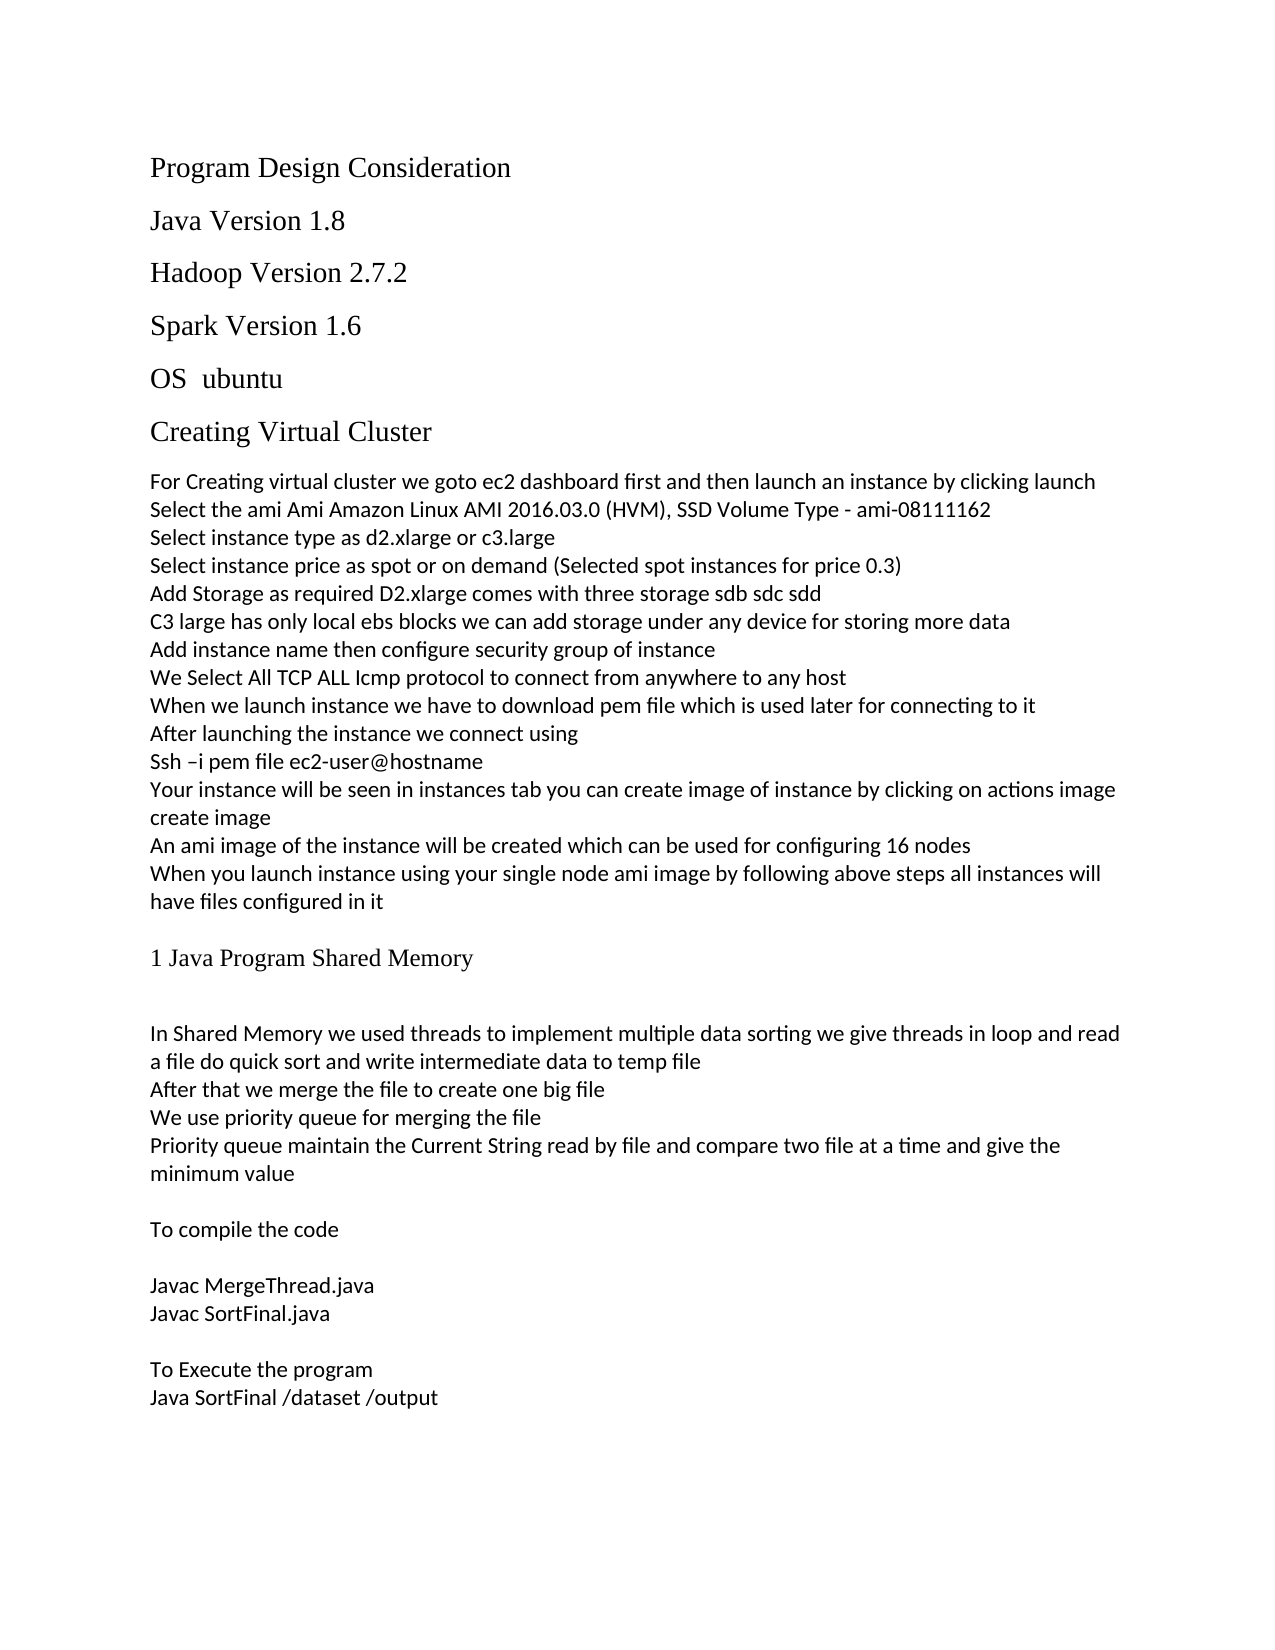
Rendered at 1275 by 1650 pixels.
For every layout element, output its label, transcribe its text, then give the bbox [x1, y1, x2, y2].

text We use priority queue for merging the file [150, 1103, 1125, 1131]
text Java SortFinal /dataset /output [150, 1383, 1125, 1411]
text When we launch instance we have to download pem file which is used later for connecting to it [150, 691, 1125, 719]
text OS ubuntu [150, 361, 1125, 395]
text C3 large has only local ebs blocks we can add storage under any device for storing more data [150, 607, 1125, 635]
text Program Design Consideration [150, 150, 1125, 183]
text An ami image of the instance will be created which can be used for configuring 16 nodes [150, 831, 1125, 859]
text Javac SortFinal.java [150, 1299, 1125, 1327]
text After that we merge the file to create one big file [150, 1075, 1125, 1103]
text Spark Version 1.6 [150, 308, 1125, 342]
text Ssh –i pem file ec2-user@hostname [150, 747, 1125, 775]
text Hadoop Version 2.7.2 [150, 256, 1125, 289]
text Add Storage as required D2.xlarge comes with three storage sdb sdc sdd [150, 579, 1125, 607]
text We Select All TCP ALL Icmp protocol to connect from anywhere to any host [150, 663, 1125, 691]
text Add instance name then configure security group of instance [150, 635, 1125, 663]
text For Creating virtual cluster we goto ec2 dashboard first and then launch an instance by clicking launch [150, 467, 1125, 495]
text To Execute the program [150, 1355, 1125, 1383]
text 1 Java Program Shared Memory [150, 943, 1125, 972]
text Java Version 1.8 [150, 203, 1125, 236]
text Select instance price as spot or on demand (Selected spot instances for price 0.3) [150, 551, 1125, 579]
text Priority queue maintain the Current String read by file and compare two file at a time and give the minimum value [150, 1131, 1125, 1187]
text Creating Virtual Cluster [150, 414, 1125, 448]
text Javac MergeThread.java [150, 1271, 1125, 1299]
text When you launch instance using your single node ami image by following above steps all instances will have files configured in it [150, 859, 1125, 915]
text Select instance type as d2.xlarge or c3.large [150, 523, 1125, 551]
text In Shared Memory we used threads to implement multiple data sorting we give threads in loop and read a file do quick sort and write intermediate data to temp file [150, 1019, 1125, 1075]
text To compile the code [150, 1215, 1125, 1243]
text Select the ami Ami Amazon Linux AMI 2016.03.0 (HVM), SSD Volume Type - ami-08111162 [150, 495, 1125, 523]
text After launching the instance we connect using [150, 719, 1125, 747]
text Your instance will be seen in instances tab you can create image of instance by clicking on actions image create image [150, 775, 1125, 831]
